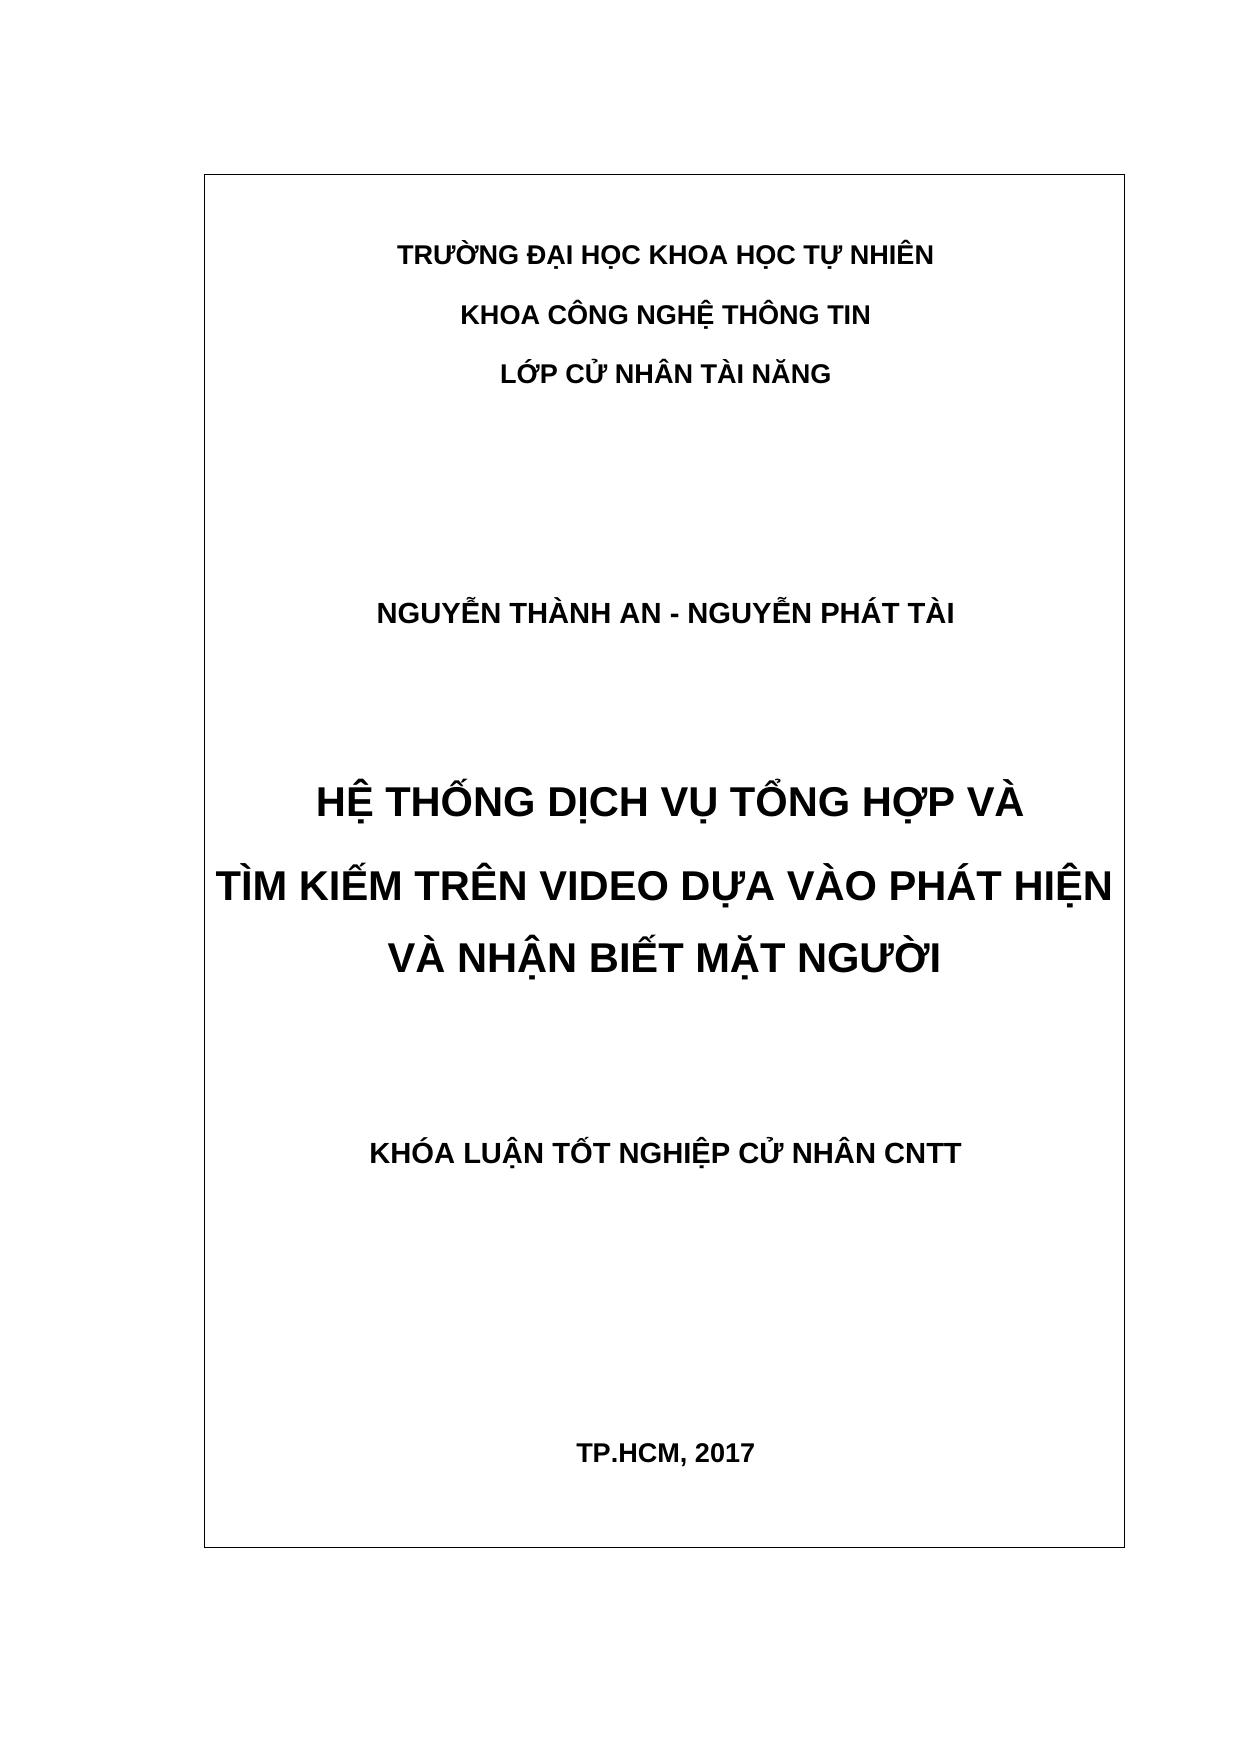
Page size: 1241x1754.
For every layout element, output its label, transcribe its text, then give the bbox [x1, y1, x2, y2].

text NGUYỄN THÀNH AN - NGUYỄN PHÁT TÀI [207, 596, 1122, 629]
text LỚP CỬ NHÂN TÀI NĂNG [207, 358, 1122, 389]
text KHÓA LUẬN TỐT NGHIỆP CỬ NHÂN CNTT [207, 1137, 1122, 1170]
text TRƯỜNG ĐẠI HỌC KHOA HỌC TỰ NHIÊN [207, 239, 1122, 271]
text TÌM KIẾM TRÊN VIDEO DỰA VÀO PHÁT HIỆN VÀ NHẬN BIẾT MẶT NGƯỜI [207, 862, 1122, 981]
text TP.HCM, 2017 [207, 1437, 1122, 1468]
text KHOA CÔNG NGHỆ THÔNG TIN [207, 299, 1122, 330]
text HỆ THỐNG DỊCH VỤ TỔNG HỢP VÀ [207, 777, 1122, 825]
